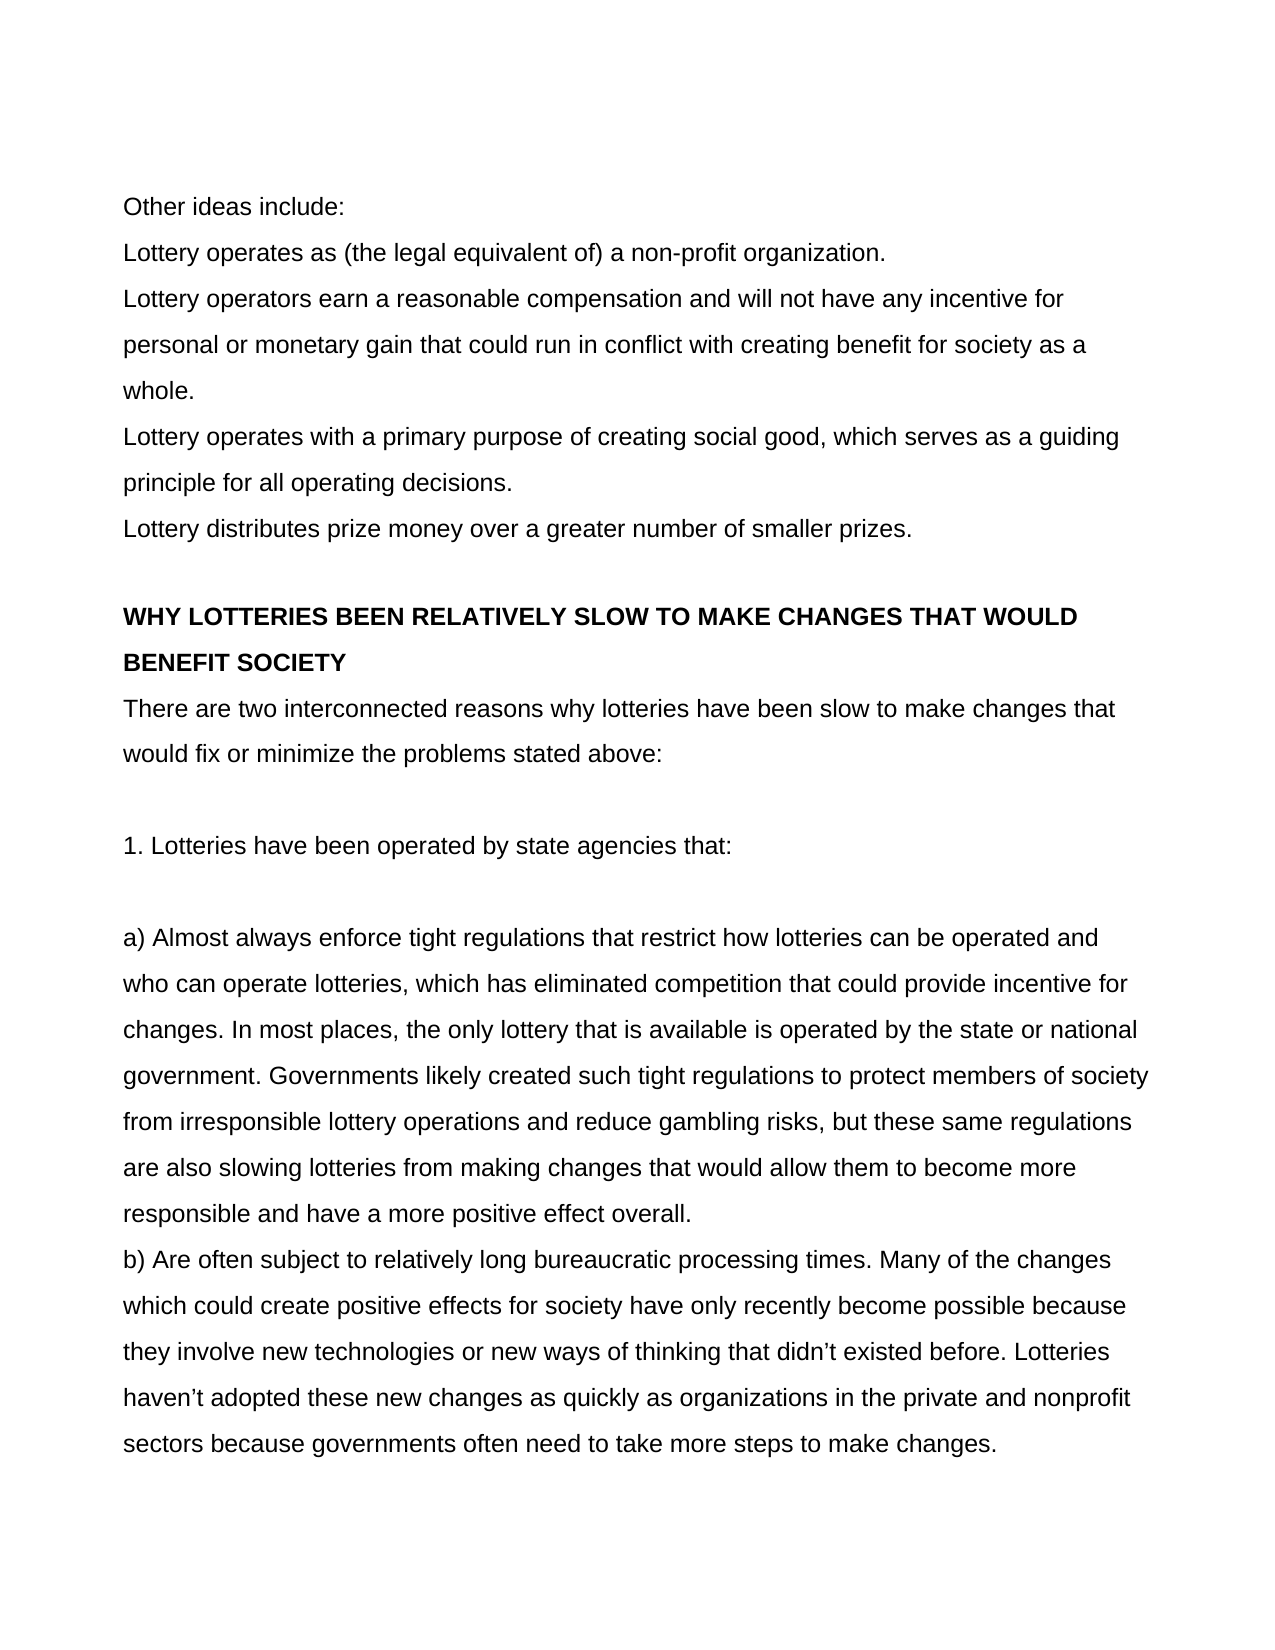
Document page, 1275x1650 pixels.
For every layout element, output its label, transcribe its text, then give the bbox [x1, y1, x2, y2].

text Lottery operates as (the legal equivalent of) a non-profit organization. [123, 238, 1152, 267]
text Lottery operators earn a reasonable compensation and will not have any incentive for personal or monetary gain that could run in conflict with creating benefit for society as a whole. [123, 284, 1152, 404]
text b) Are often subject to relatively long bureaucratic processing times. Many of the changes which could create positive effects for society have only recently become possible because they involve new technologies or new ways of thinking that didn’t existed before. Lotteries haven’t adopted these new changes as quickly as organizations in the private and nonprofit sectors because governments often need to take more steps to make changes. [123, 1245, 1152, 1457]
text Other ideas include: [123, 192, 1152, 221]
text There are two interconnected reasons why lotteries have been slow to make changes that would fix or minimize the problems stated above: [123, 693, 1152, 768]
text Lottery distributes prize money over a greater number of smaller prizes. [123, 514, 1152, 542]
text a) Almost always enforce tight regulations that restrict how lotteries can be operated and who can operate lotteries, which has eliminated competition that could provide incentive for changes. In most places, the only lottery that is available is operated by the state or national government. Governments likely created such tight regulations to protect members of society from irresponsible lottery operations and reduce gambling risks, but these same regulations are also slowing lotteries from making changes that would allow them to become more responsible and have a more positive effect overall. [123, 923, 1152, 1228]
text 1. Lotteries have been operated by state agencies that: [123, 831, 1152, 860]
text WHY LOTTERIES BEEN RELATIVELY SLOW TO MAKE CHANGES THAT WOULD BENEFIT SOCIETY [123, 602, 1152, 676]
text Lottery operates with a primary purpose of creating social good, which serves as a guiding principle for all operating decisions. [123, 422, 1152, 496]
